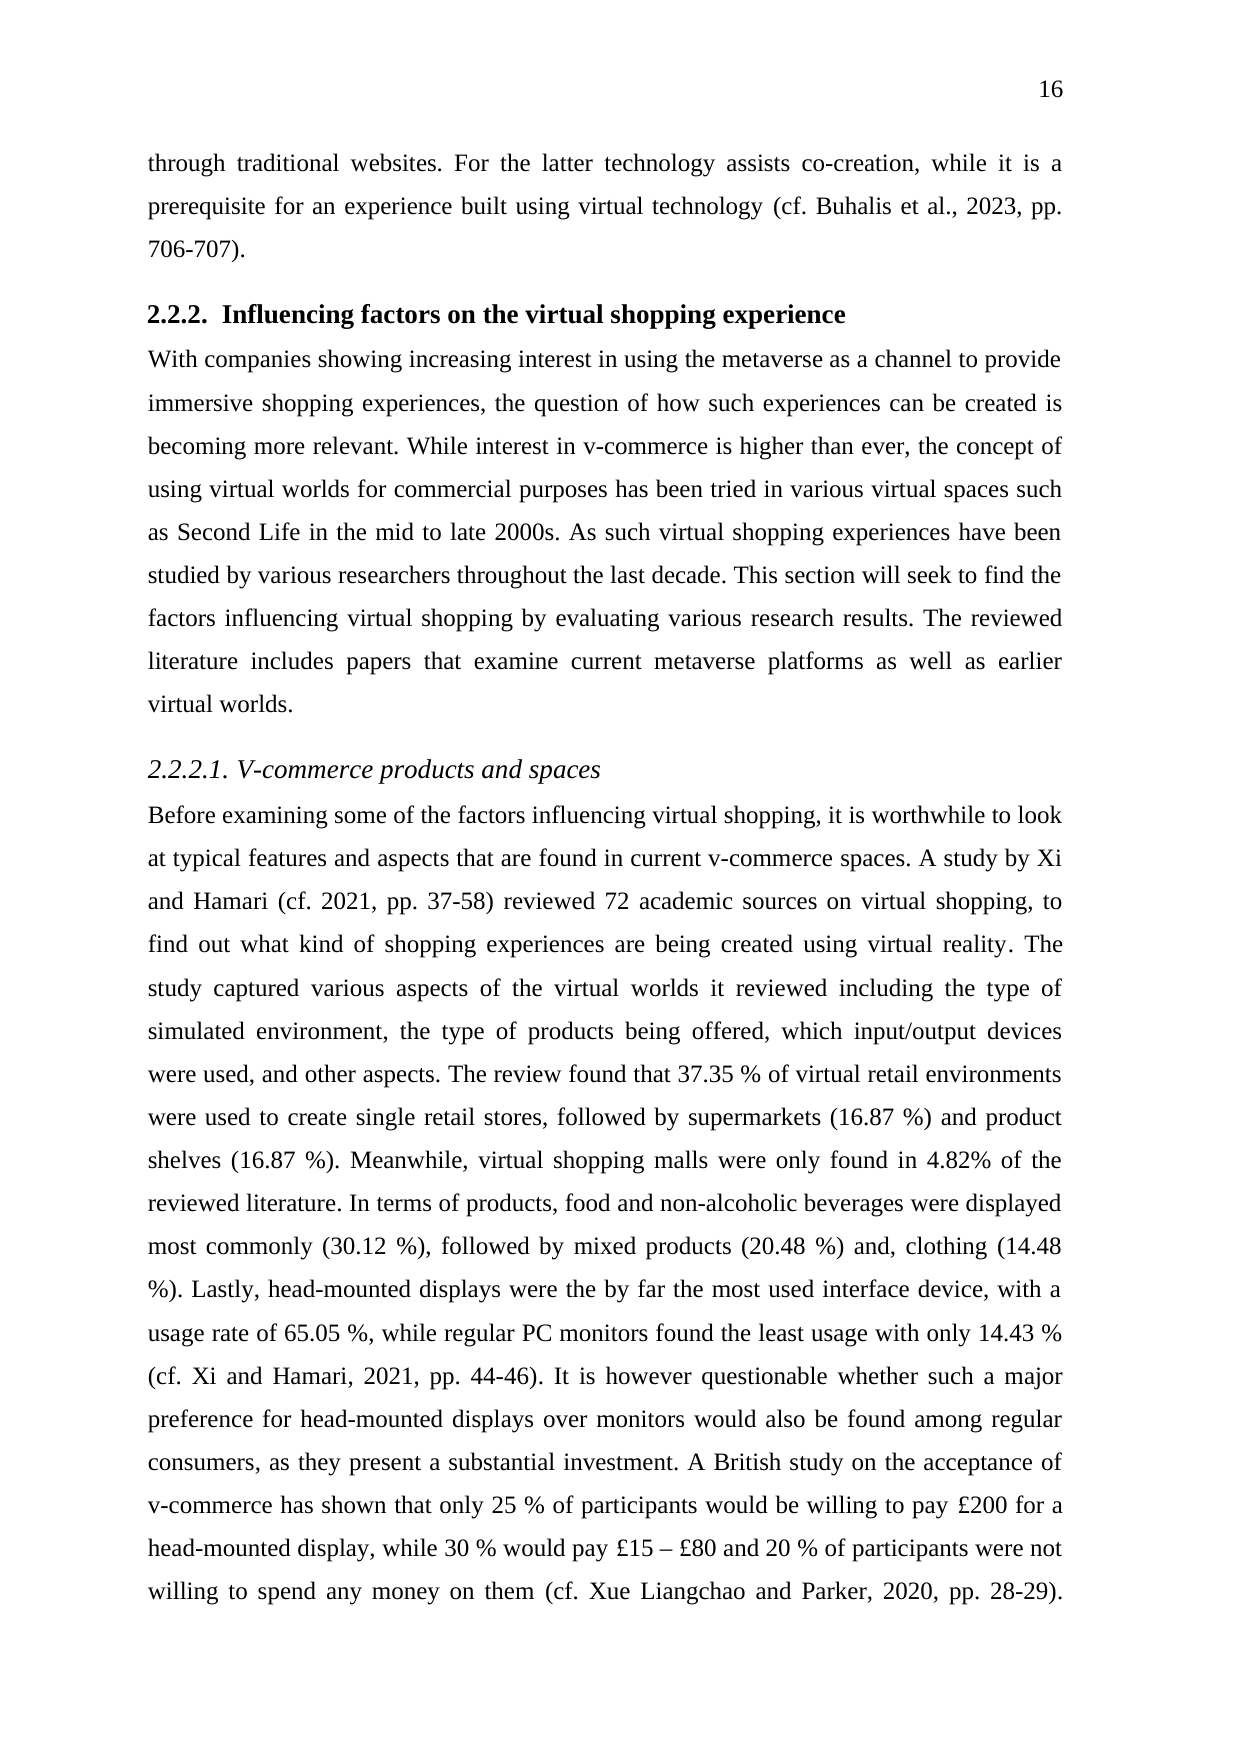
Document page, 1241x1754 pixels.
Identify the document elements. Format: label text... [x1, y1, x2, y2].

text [148, 148, 1063, 263]
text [148, 800, 1063, 1605]
subtitle Influencing factors on the virtual shopping experience [147, 298, 1063, 329]
subtitle V-commerce products and spaces [148, 753, 1063, 785]
text With companies showing increasing interest in using the metaverse as a channel to provide immersive shopping experiences, the question of how such experiences can be created is becoming more relevant. While interest in v-commerce is higher than ever, the concept of using virtual worlds for commercial purposes has been tried in various virtual spaces such as Second Life in the mid to late 2000s. As such virtual shopping experiences have been studied by various researchers throughout the last decade. This section will seek to find the factors influencing virtual shopping by evaluating various research results. The reviewed literature includes papers that examine current metaverse platforms as well as earlier virtual worlds. [148, 344, 1063, 718]
